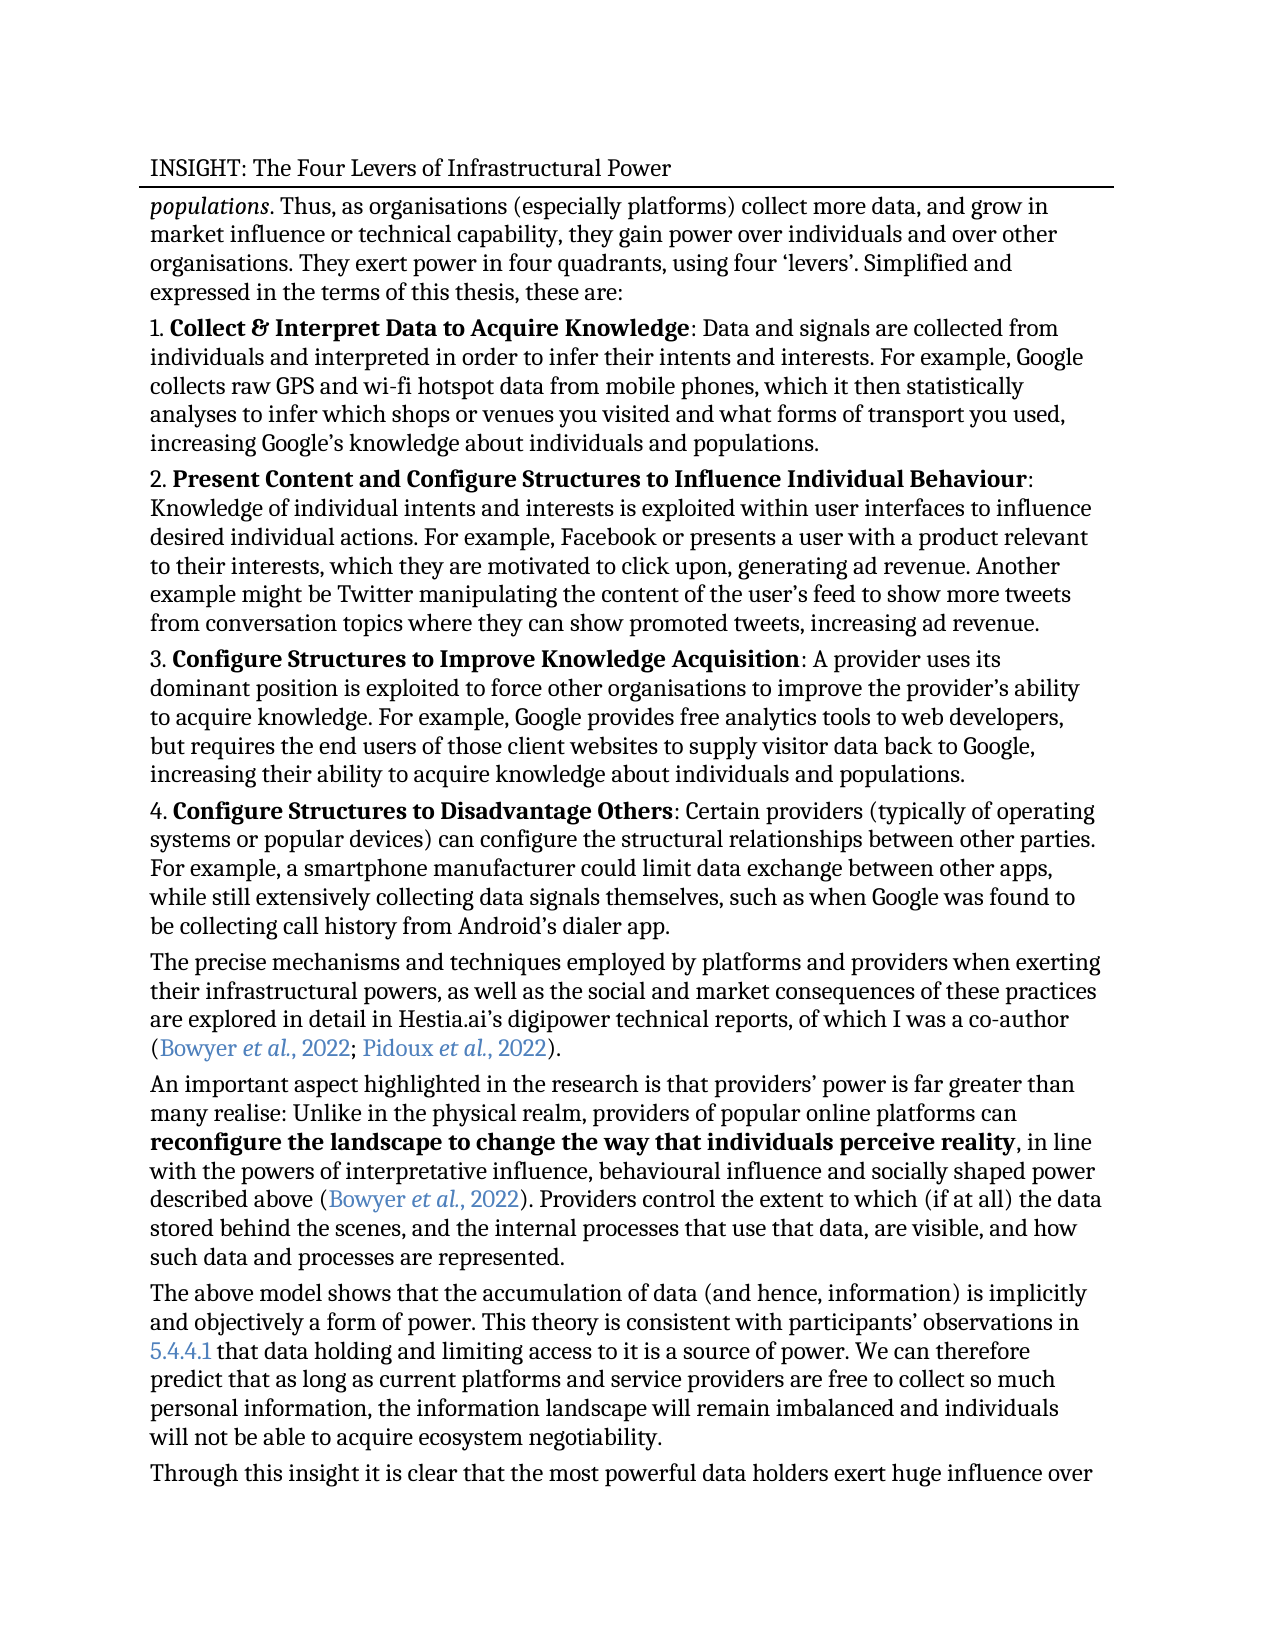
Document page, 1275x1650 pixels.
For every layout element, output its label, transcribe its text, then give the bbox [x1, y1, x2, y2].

table_cell 4. Configure Structures to Disadvantage Others: Certain providers (typically of operating systems or popular devices) can configure the structural relationships between other parties. For example, a smartphone manufacturer could limit data exchange between other apps, while still extensively collecting data signals themselves, such as when Google was found to be collecting call history from Android’s dialer app. [139, 793, 1114, 944]
table_cell 3. Configure Structures to Improve Knowledge Acquisition: A provider uses its dominant position is exploited to force other organisations to improve the provider’s ability to acquire knowledge. For example, Google provides free analytics tools to web developers, but requires the end users of those client websites to supply visitor data back to Google, increasing their ability to acquire knowledge about individuals and populations. [139, 642, 1114, 793]
table_cell 2. Present Content and Configure Structures to Influence Individual Behaviour: Knowledge of individual intents and interests is exploited within user interfaces to influence desired individual actions. For example, Facebook or presents a user with a product relevant to their interests, which they are motivated to click upon, generating ad revenue. Another example might be Twitter manipulating the content of the user’s feed to show more tweets from conversation topics where they can show promoted tweets, increasing ad revenue. [139, 462, 1114, 642]
table_cell 1. Collect & Interpret Data to Acquire Knowledge: Data and signals are collected from individuals and interpreted in order to infer their intents and interests. For example, Google collects raw GPS and wi-fi hotspot data from mobile phones, which it then statistically analyses to infer which shops or venues you visited and what forms of transport you used, increasing Google’s knowledge about individuals and populations. [139, 310, 1114, 462]
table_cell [139, 1455, 1114, 1488]
table_header INSIGHT: The Four Levers of Infrastructural Power [139, 150, 1114, 186]
table_cell The precise mechanisms and techniques employed by platforms and providers when exerting their infrastructural powers, as well as the social and market consequences of these practices are explored in detail in Hestia.ai’s digipower technical reports, of which I was a co-author (Bowyer et al., 2022; Pidoux et al., 2022). [139, 944, 1114, 1067]
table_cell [139, 188, 1114, 310]
table_cell An important aspect highlighted in the research is that providers’ power is far greater than many realise: Unlike in the physical realm, providers of popular online platforms can reconfigure the landscape to change the way that individuals perceive reality, in line with the powers of interpretative influence, behavioural influence and socially shaped power described above (Bowyer et al., 2022). Providers control the extent to which (if at all) the data stored behind the scenes, and the internal processes that use that data, are visible, and how such data and processes are represented. [139, 1067, 1114, 1275]
table_cell The above model shows that the accumulation of data (and hence, information) is implicitly and objectively a form of power. This theory is consistent with participants’ observations in 5.4.4.1 that data holding and limiting access to it is a source of power. We can therefore predict that as long as current platforms and service providers are free to collect so much personal information, the information landscape will remain imbalanced and individuals will not be able to acquire ecosystem negotiability. [139, 1275, 1114, 1455]
